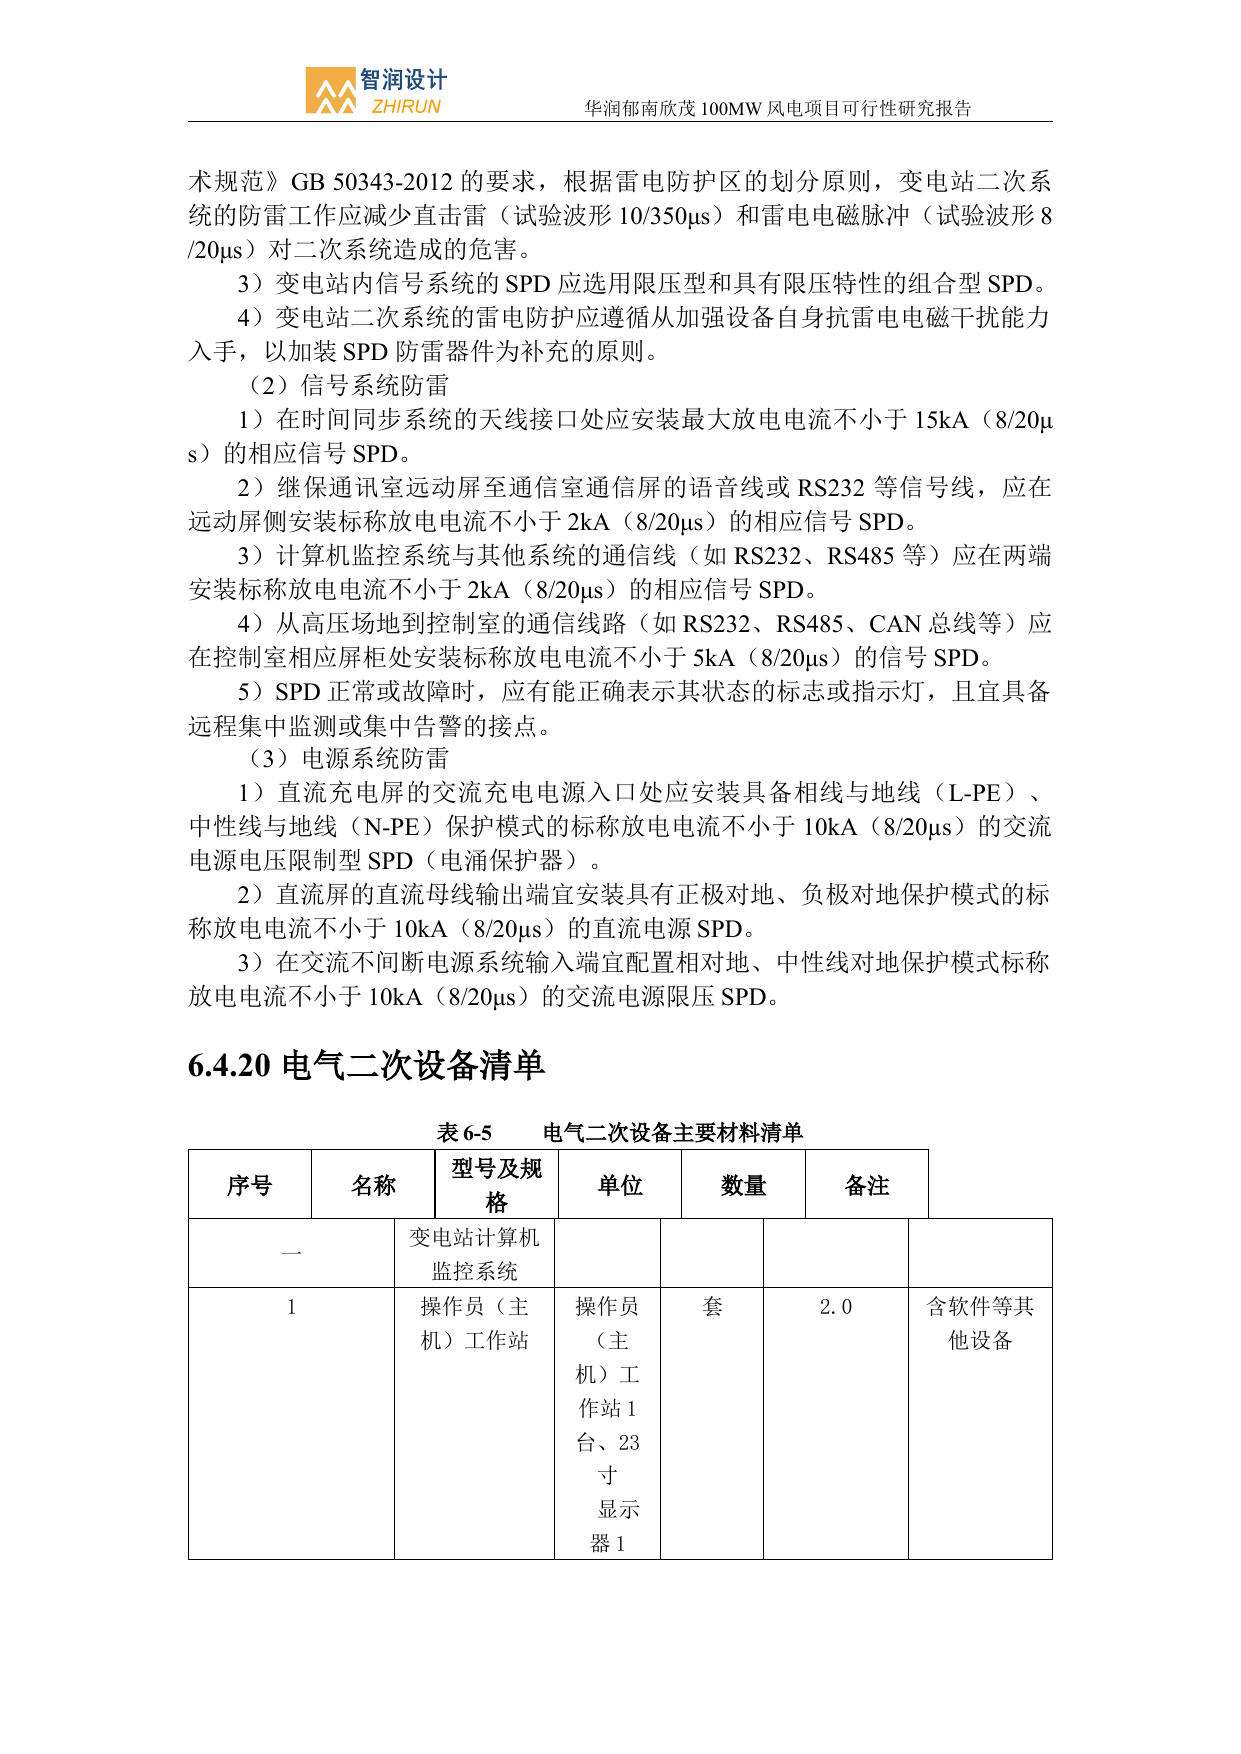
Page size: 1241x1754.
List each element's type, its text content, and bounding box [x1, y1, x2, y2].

text 表6-5 电气二次设备主要材料清单 [187, 1115, 1053, 1149]
table_header 序号 [189, 1150, 311, 1218]
table_header 备注 [806, 1150, 928, 1218]
text 2）直流屏的直流母线输出端宜安装具有正极对地、负极对地保护模式的标称放电电流不小于10kA（8/20µs）的直流电源SPD。 [187, 877, 1053, 945]
text 4）从高压场地到控制室的通信线路（如RS232、RS485、CAN总线等）应在控制室相应屏柜处安装标称放电电流不小于5kA（8/20μs）的信号SPD。 [187, 605, 1053, 673]
table_cell 套 [661, 1288, 763, 1559]
table_cell 含软件等其他设备 [909, 1288, 1052, 1559]
text 6.4.20 电气二次设备清单 [187, 1030, 1053, 1098]
text （3）电源系统防雷 [187, 741, 1053, 775]
text 3）计算机监控系统与其他系统的通信线（如RS232、RS485 等）应在两端安装标称放电电流不小于2kA（8/20μs）的相应信号SPD。 [187, 537, 1053, 605]
text 2）继保通讯室远动屏至通信室通信屏的语音线或RS232 等信号线，应在远动屏侧安装标称放电电流不小于2kA（8/20μs）的相应信号SPD。 [187, 469, 1053, 537]
table_cell - [661, 1219, 763, 1287]
table_header 单位 [559, 1150, 681, 1218]
text 1）在时间同步系统的天线接口处应安装最大放电电流不小于15kA（8/20μs）的相应信号SPD。 [187, 402, 1053, 469]
table_cell 操作员（主机）工作站 [395, 1288, 554, 1559]
table_cell - [555, 1219, 660, 1287]
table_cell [555, 1288, 660, 1559]
text 1）直流充电屏的交流充电电源入口处应安装具备相线与地线（L-PE）、中性线与地线（N-PE）保护模式的标称放电电流不小于10kA（8/20µs）的交流电源电压限制型SPD（电涌保护器）。 [187, 775, 1053, 877]
text （2）信号系统防雷 [187, 368, 1053, 402]
table_cell 一 [189, 1219, 394, 1287]
table_cell 1 [189, 1288, 394, 1559]
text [187, 164, 1053, 266]
table_header 型号及规格 [436, 1150, 558, 1218]
text 3）变电站内信号系统的SPD 应选用限压型和具有限压特性的组合型SPD。 [187, 266, 1053, 300]
table_cell - [909, 1219, 1052, 1287]
picture [305, 65, 448, 115]
table_cell 变电站计算机监控系统 [395, 1219, 554, 1287]
table_cell - [764, 1219, 908, 1287]
table_header 名称 [312, 1150, 434, 1218]
table_header 数量 [682, 1150, 805, 1218]
text 4）变电站二次系统的雷电防护应遵循从加强设备自身抗雷电电磁干扰能力入手，以加装SPD 防雷器件为补充的原则。 [187, 300, 1053, 368]
text 5）SPD正常或故障时，应有能正确表示其状态的标志或指示灯，且宜具备远程集中监测或集中告警的接点。 [187, 673, 1053, 741]
table_cell 2.0 [764, 1288, 908, 1559]
text 3）在交流不间断电源系统输入端宜配置相对地、中性线对地保护模式标称放电电流不小于10kA（8/20μs）的交流电源限压SPD。 [187, 945, 1053, 1013]
